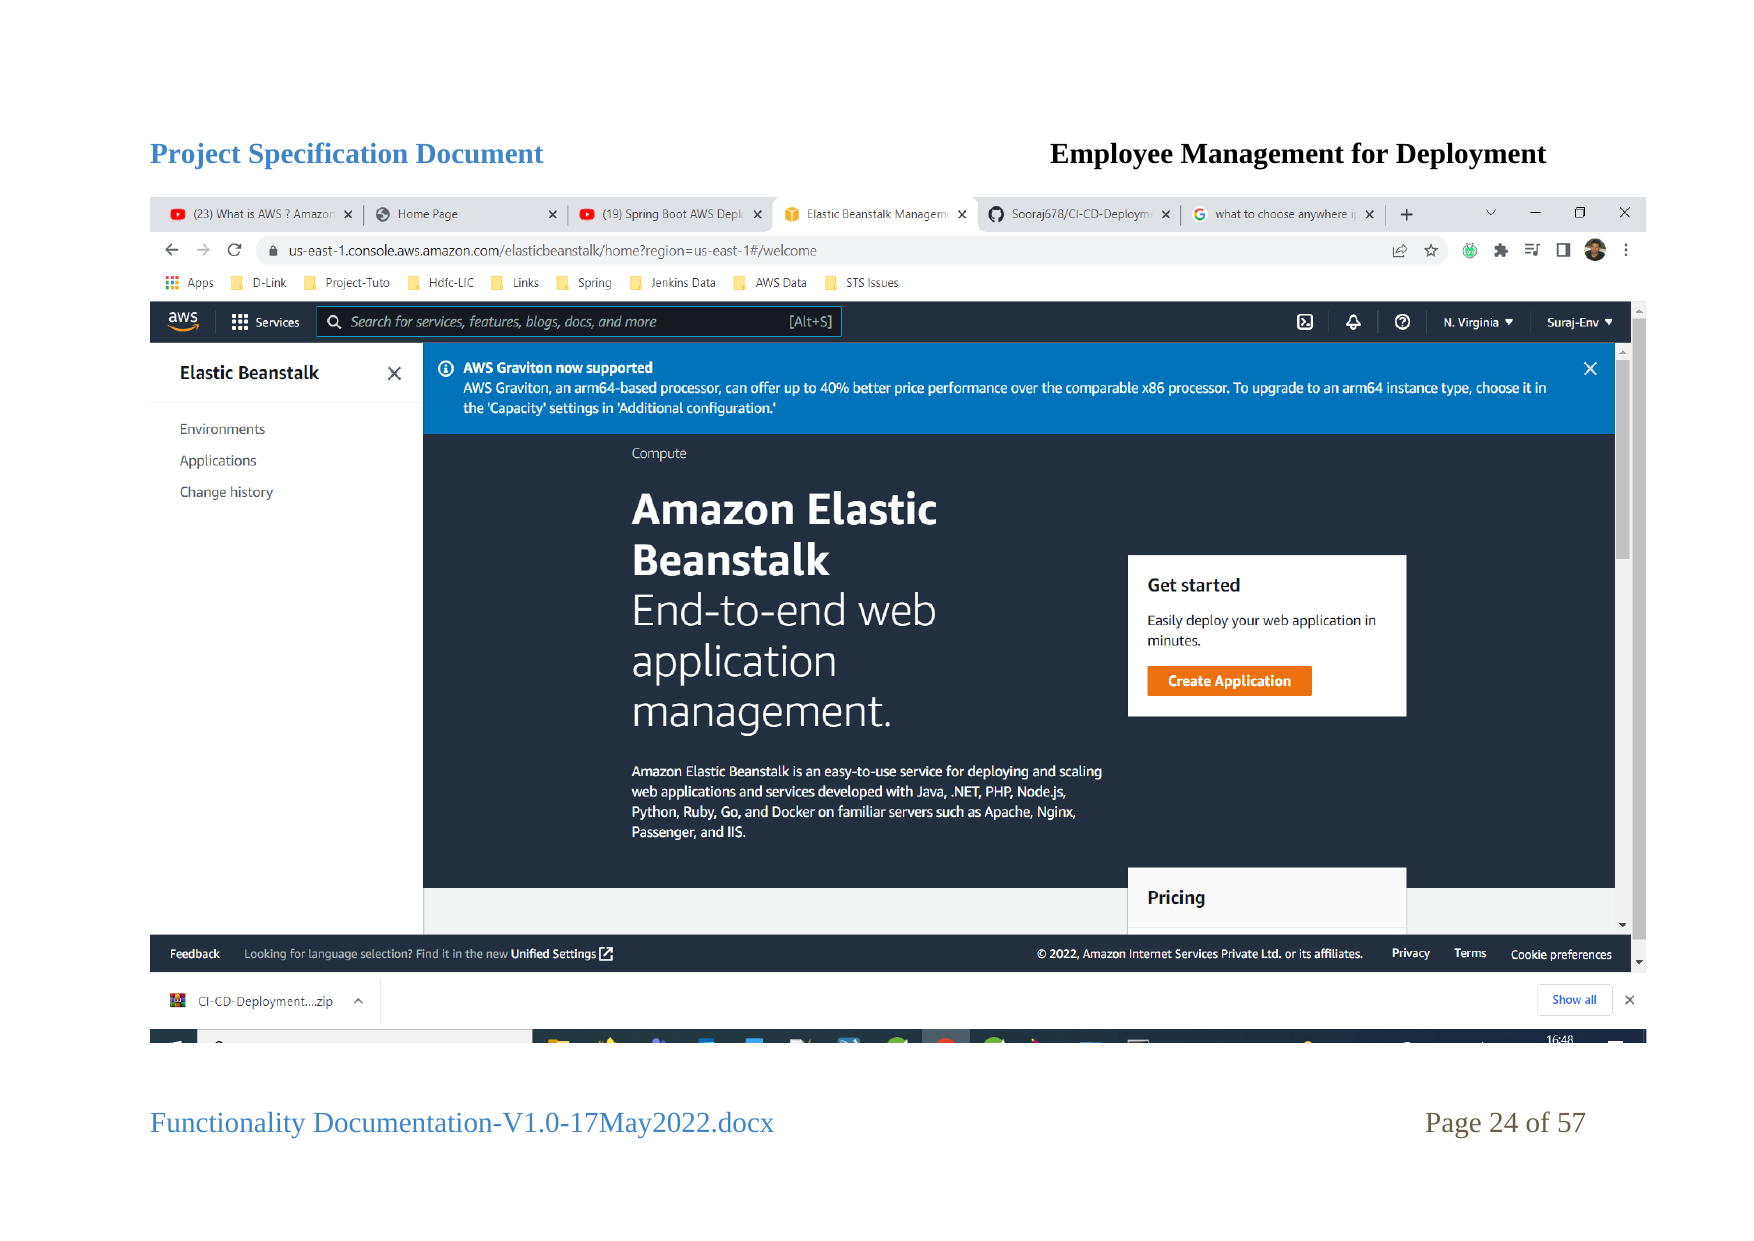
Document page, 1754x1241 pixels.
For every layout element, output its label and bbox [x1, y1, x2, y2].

picture [150, 197, 1647, 1043]
